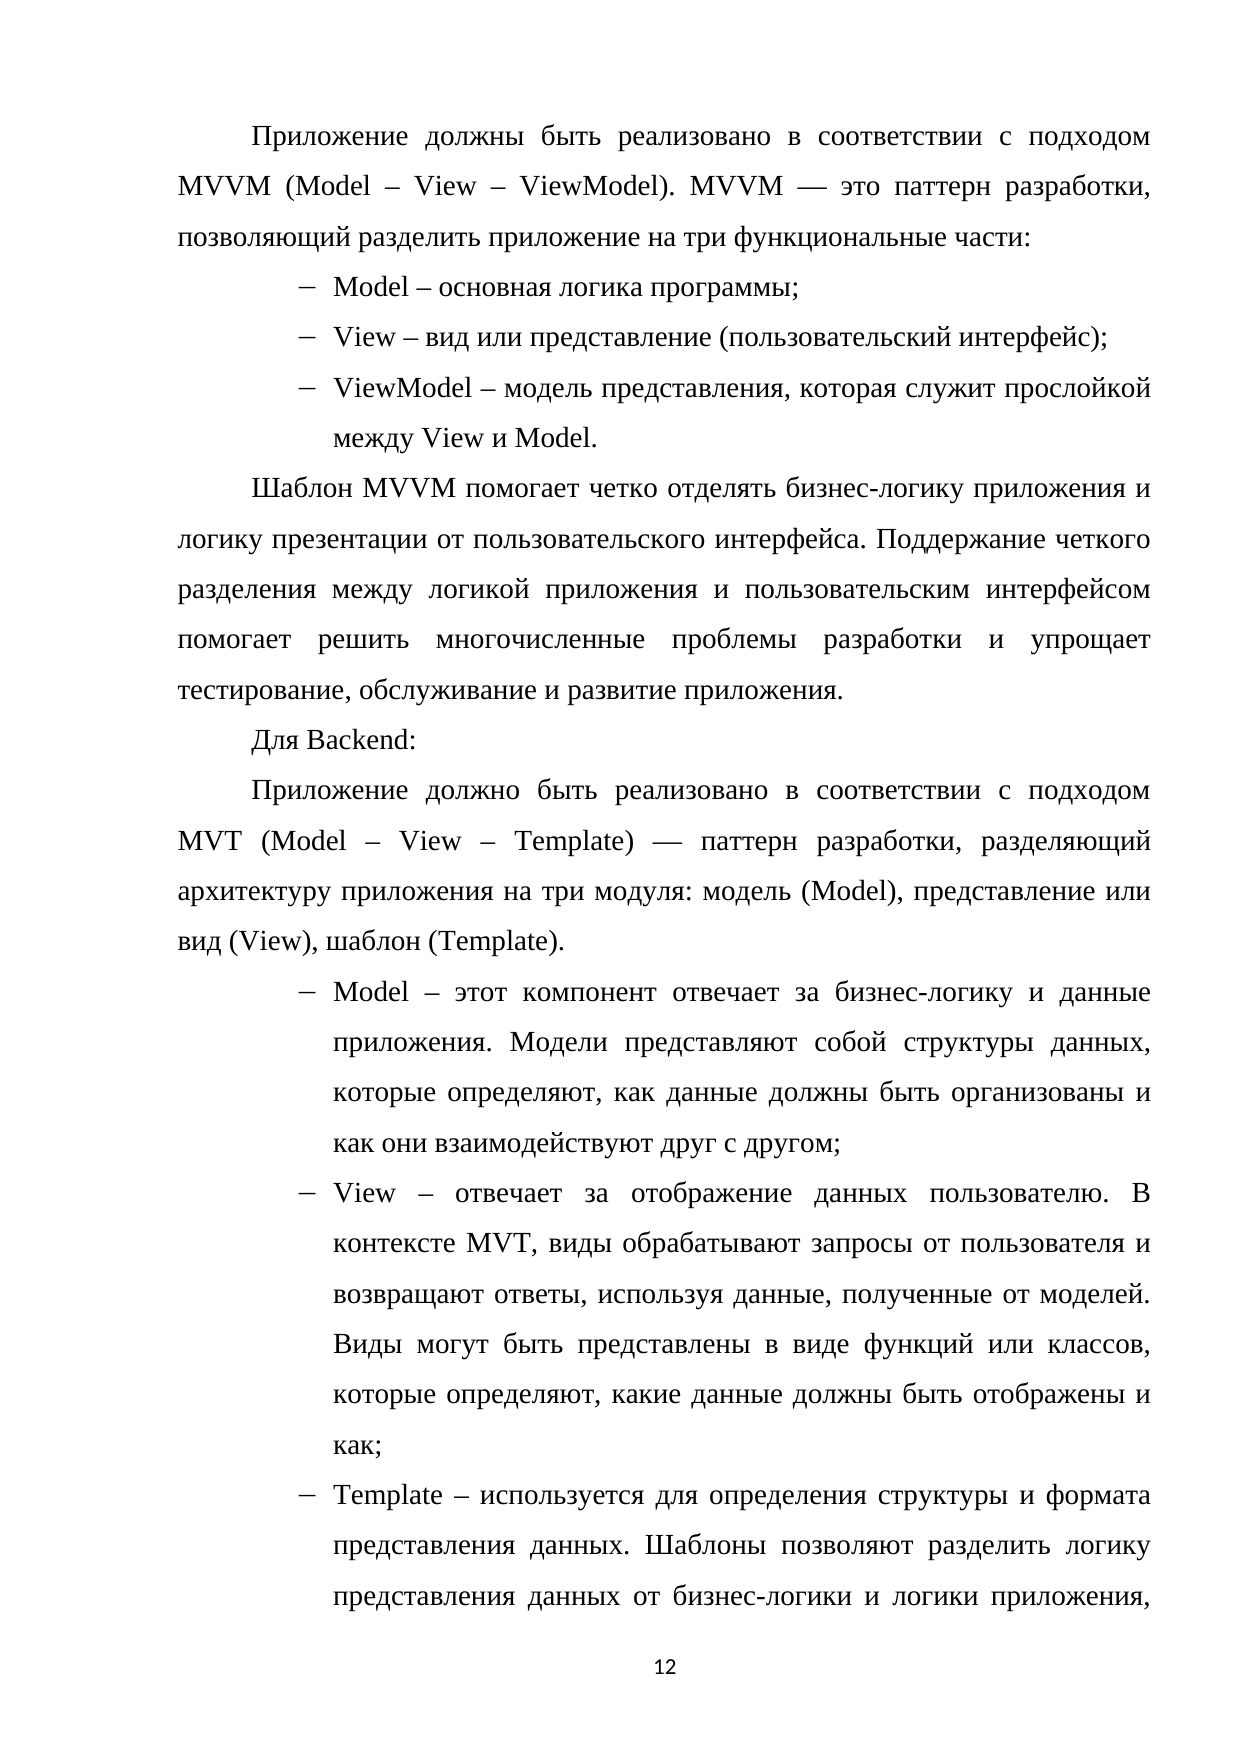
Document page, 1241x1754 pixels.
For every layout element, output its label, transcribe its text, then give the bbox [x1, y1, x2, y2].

text Приложение должны быть реализовано в соответствии с подходом MVVM (Model – View – ViewModel). MVVM — это паттерн разработки, позволяющий разделить приложение на три функциональные части: [177, 118, 1152, 252]
text ViewModel – модель представления, которая служит прослойкой между View и Model. [295, 370, 1152, 454]
text Шаблон MVVM помогает четко отделять бизнес-логику приложения и логику презентации от пользовательского интерфейса. Поддержание четкого разделения между логикой приложения и пользовательским интерфейсом помогает решить многочисленные проблемы разработки и упрощает тестирование, обслуживание и развитие приложения. [177, 471, 1152, 705]
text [295, 1477, 1152, 1611]
text Model – этот компонент отвечает за бизнес-логику и данные приложения. Модели представляют собой структуры данных, которые определяют, как данные должны быть организованы и как они взаимодействуют друг с другом; [295, 974, 1152, 1158]
text View – вид или представление (пользовательский интерфейс); [295, 319, 1152, 353]
text Model – основная логика программы; [295, 269, 1152, 303]
text Для Backend: [177, 722, 1152, 756]
text View – отвечает за отображение данных пользователю. В контексте MVT, виды обрабатывают запросы от пользователя и возвращают ответы, используя данные, полученные от моделей. Виды могут быть представлены в виде функций или классов, которые определяют, какие данные должны быть отображены и как; [295, 1175, 1152, 1460]
text Приложение должно быть реализовано в соответствии с подходом MVT (Model – View – Template) — паттерн разработки, разделяющий архитектуру приложения на три модуля: модель (Model), представление или вид (View), шаблон (Template). [177, 772, 1152, 957]
